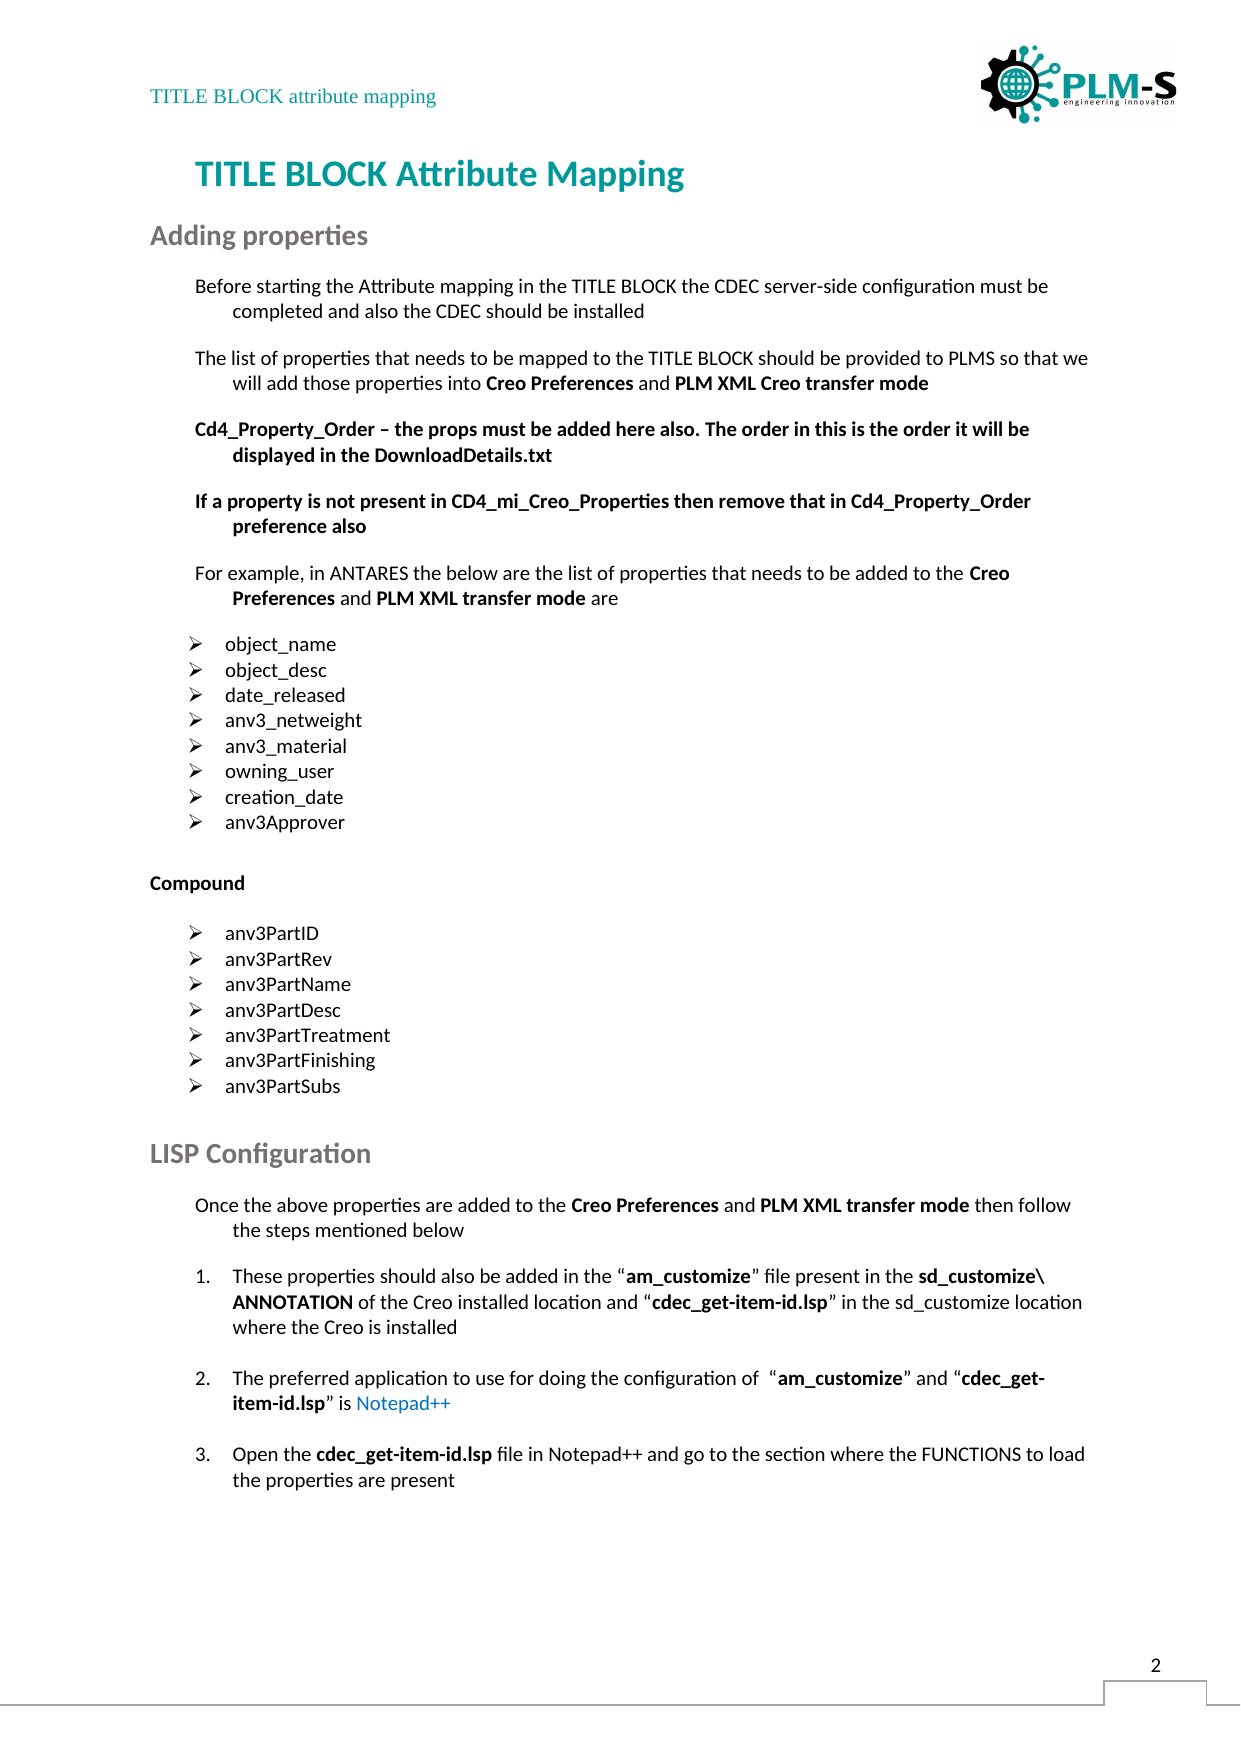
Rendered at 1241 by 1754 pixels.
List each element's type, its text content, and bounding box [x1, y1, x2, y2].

list anv3_netweight [187, 708, 1090, 733]
text Cd4_Property_Order – the props must be added here also. The order in this is the order it will be displayed in the DownloadDetails.txt [195, 416, 1090, 467]
list Open the cdec_get-item-id.lsp file in Notepad++ and go to the section where the FUNCTIONS to load the properties are present [195, 1441, 1090, 1492]
list anv3PartID [187, 921, 1090, 946]
list anv3_material [187, 733, 1090, 758]
list anv3PartSubs [187, 1073, 1090, 1098]
list date_released [187, 682, 1090, 708]
list anv3Approver [187, 809, 1090, 835]
list owning_user [187, 758, 1090, 784]
list anv3PartTreatment [187, 1022, 1090, 1048]
text If a property is not present in CD4_mi_Creo_Properties then remove that in Cd4_Property_Order preference also [195, 488, 1090, 539]
text Adding properties [150, 217, 1090, 252]
list creation_date [187, 784, 1090, 809]
list anv3PartFinishing [187, 1048, 1090, 1073]
list object_desc [187, 657, 1090, 682]
list anv3PartRev [187, 946, 1090, 971]
text For example, in ANTARES the below are the list of properties that needs to be added to the Creo Preferences and PLM XML transfer mode are [195, 560, 1090, 611]
picture [980, 42, 1177, 127]
text Once the above properties are added to the Creo Preferences and PLM XML transfer mode then follow the steps mentioned below [195, 1192, 1090, 1243]
text LISP Configuration [150, 1135, 1090, 1171]
list object_name [187, 631, 1090, 657]
list anv3PartName [187, 971, 1090, 997]
text Compound [150, 871, 1090, 896]
text TITLE BLOCK Attribute Mapping [195, 150, 1090, 196]
list These properties should also be added in the “am_customize” file present in the sd_customize\ANNOTATION of the Creo installed location and “cdec_get-item-id.lsp” in the sd_customize location where the Creo is installed [195, 1263, 1090, 1340]
list The preferred application to use for doing the configuration of “am_customize” and “cdec_get-item-id.lsp” is Notepad++ [195, 1365, 1090, 1416]
text The list of properties that needs to be mapped to the TITLE BLOCK should be provided to PLMS so that we will add those properties into Creo Preferences and PLM XML Creo transfer mode [195, 345, 1090, 396]
list anv3PartDesc [187, 997, 1090, 1022]
text Before starting the Attribute mapping in the TITLE BLOCK the CDEC server-side configuration must be completed and also the CDEC should be installed [195, 273, 1090, 324]
